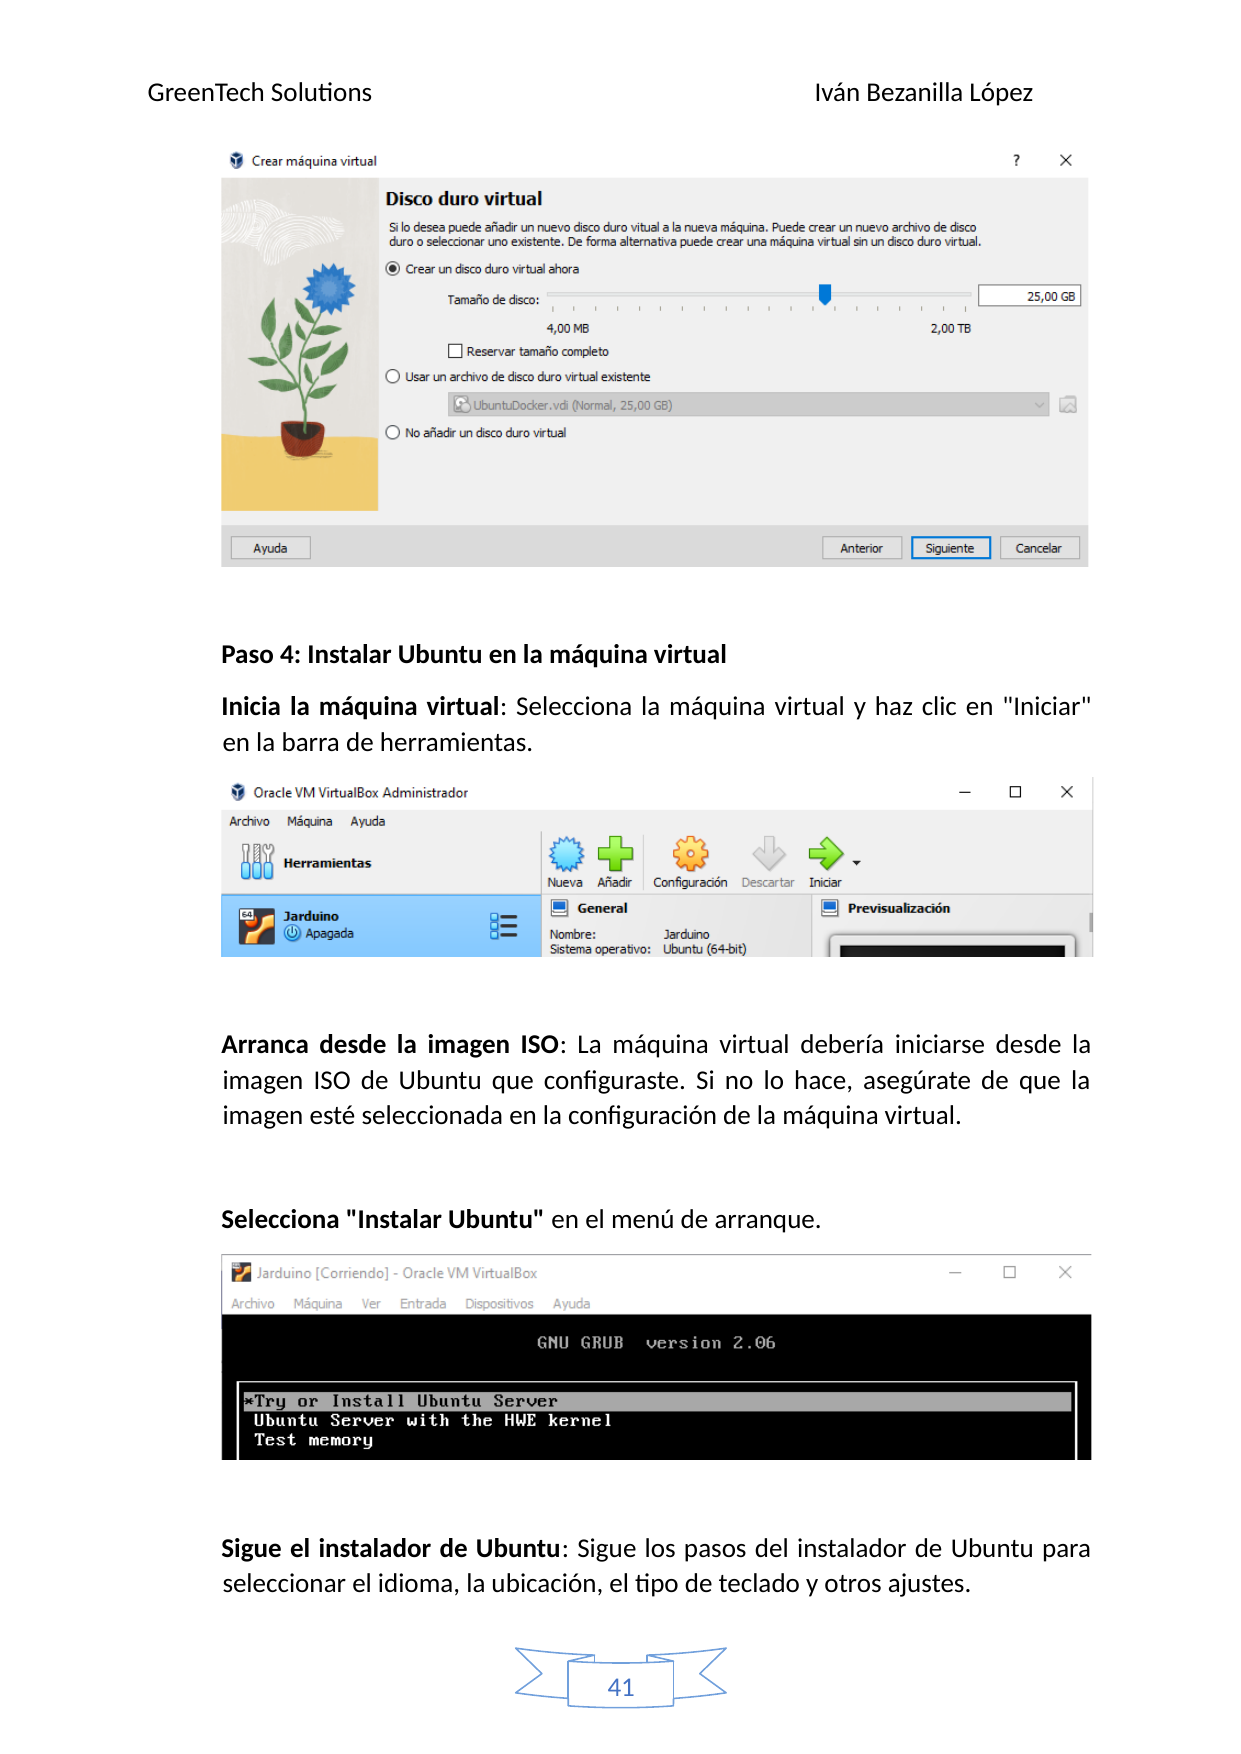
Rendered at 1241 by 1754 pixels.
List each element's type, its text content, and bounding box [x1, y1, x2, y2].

text Arranca desde la imagen ISO: La máquina virtual debería iniciarse desde la imagen ISO de Ubuntu que configuraste. Si no lo hace, asegúrate de que la imagen esté seleccionada en la configuración de la máquina virtual. [221, 1027, 1092, 1132]
text Inicia la máquina virtual: Selecciona la máquina virtual y haz clic en "Iniciar" en la barra de herramientas. [221, 689, 1092, 758]
picture [221, 1254, 1092, 1460]
picture [221, 147, 1089, 567]
text Selecciona "Instalar Ubuntu" en el menú de arranque. [221, 1202, 1092, 1236]
text Sigue el instalador de Ubuntu: Sigue los pasos del instalador de Ubuntu para seleccionar el idioma, la ubicación, el tipo de teclado y otros ajustes. [221, 1531, 1092, 1599]
text Paso 4: Instalar Ubuntu en la máquina virtual [221, 637, 1092, 671]
picture [221, 777, 1094, 957]
